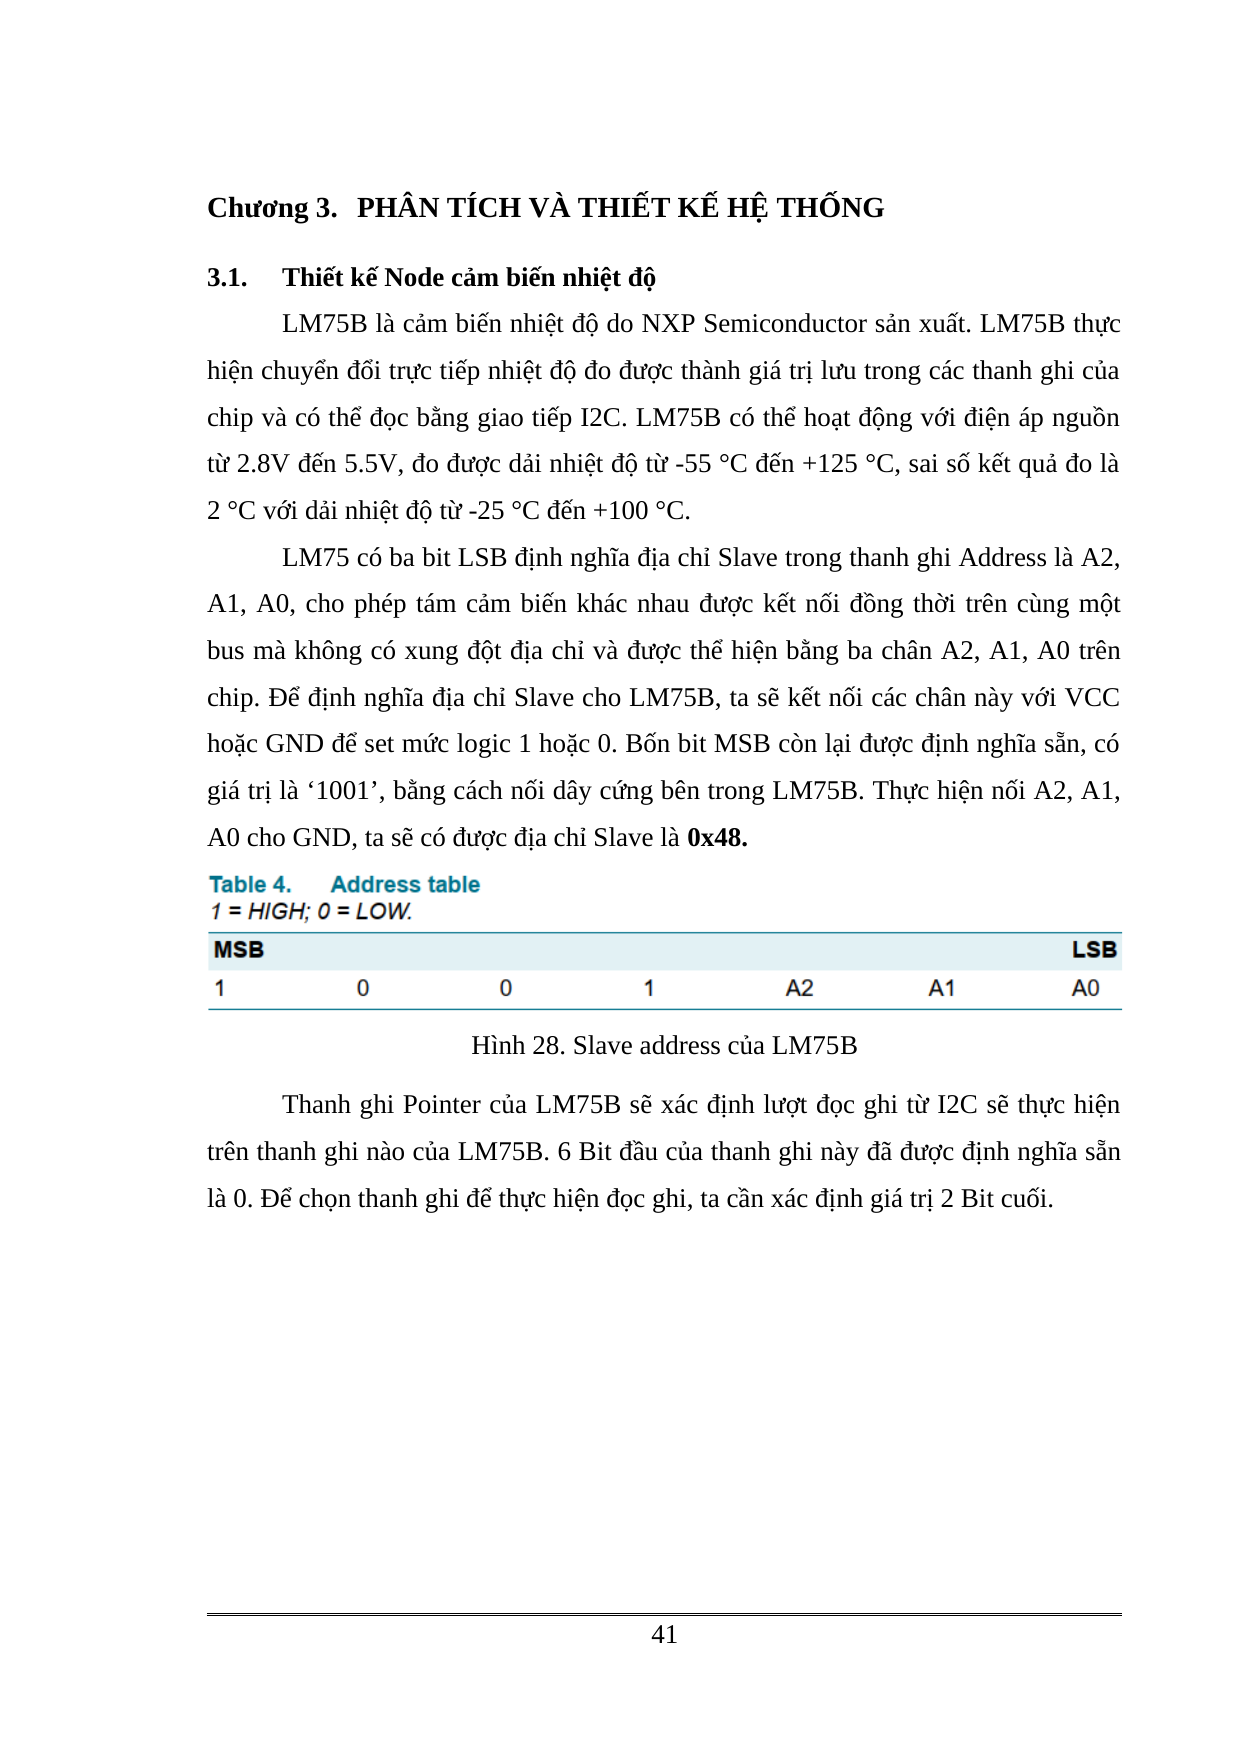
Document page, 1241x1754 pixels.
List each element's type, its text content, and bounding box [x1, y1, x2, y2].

subtitle Thiết kế Node cảm biến nhiệt độ [207, 261, 1122, 292]
text Thanh ghi Pointer của LM75B sẽ xác định lượt đọc ghi từ I2C sẽ thực hiện trên thanh ghi nào của LM75B. 6 Bit đầu của thanh ghi này đã được định nghĩa sẵn là 0. Để chọn thanh ghi để thực hiện đọc ghi, ta cần xác định giá trị 2 Bit cuối. [207, 1088, 1122, 1213]
text LM75 có ba bit LSB định nghĩa địa chỉ Slave trong thanh ghi Address là A2, A1, A0, cho phép tám cảm biến khác nhau được kết nối đồng thời trên cùng một bus mà không có xung đột địa chỉ và được thể hiện bằng ba chân A2, A1, A0 trên chip. Để định nghĩa địa chỉ Slave cho LM75B, ta sẽ kết nối các chân này với VCC hoặc GND để set mức logic 1 hoặc 0. Bốn bit MSB còn lại được định nghĩa sẵn, có giá trị là ‘1001’, bằng cách nối dây cứng bên trong LM75B. Thực hiện nối A2, A1, A0 cho GND, ta sẽ có được địa chỉ Slave là 0x48. [207, 541, 1122, 852]
subtitle PHÂN TÍCH VÀ THIẾT KẾ HỆ THỐNG [207, 190, 1122, 223]
picture [206, 867, 1123, 1014]
text LM75B là cảm biến nhiệt độ do NXP Semiconductor sản xuất. LM75B thực hiện chuyển đổi trực tiếp nhiệt độ đo được thành giá trị lưu trong các thanh ghi của chip và có thể đọc bằng giao tiếp I2C. LM75B có thể hoạt động với điện áp nguồn từ 2.8V đến 5.5V, đo được dải nhiệt độ từ -55 °C đến +125 °C, sai số kết quả đo là 2 °C với dải nhiệt độ từ -25 °C đến +100 °C. [207, 307, 1122, 525]
